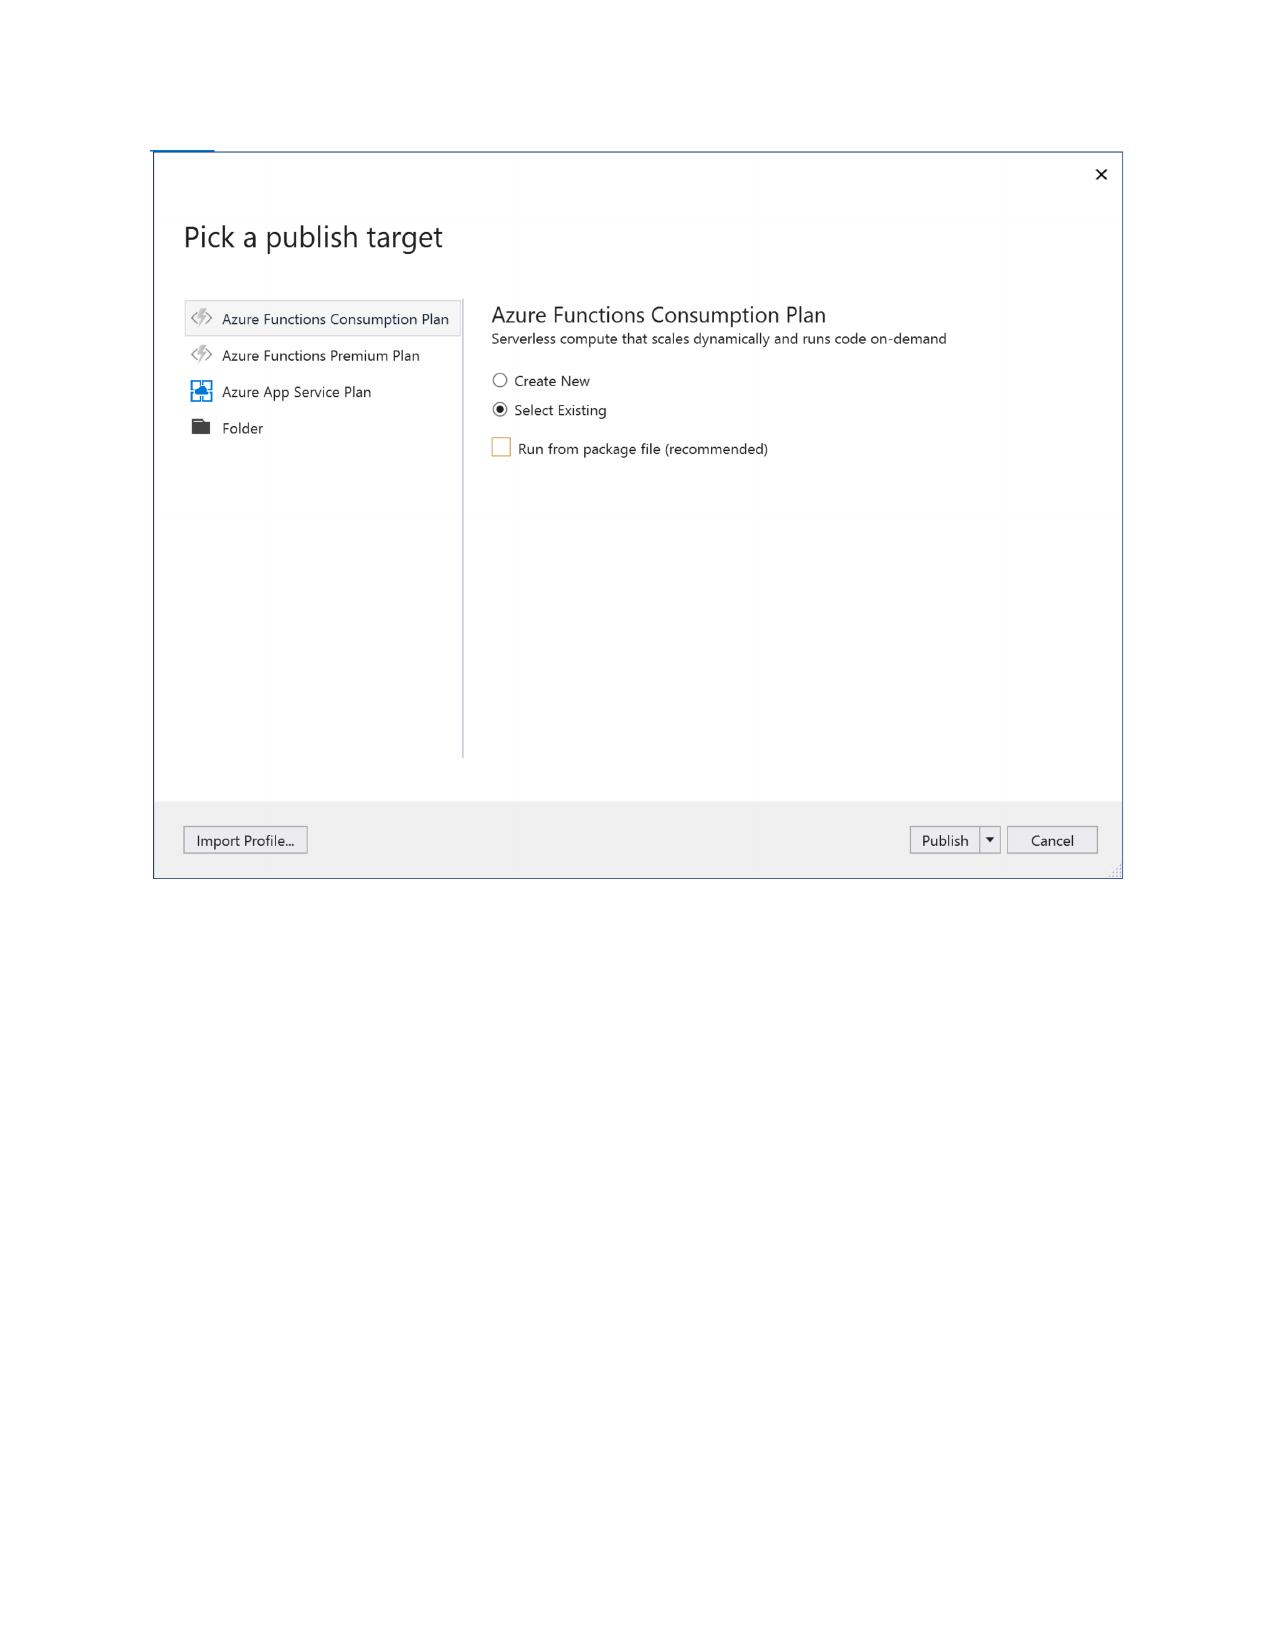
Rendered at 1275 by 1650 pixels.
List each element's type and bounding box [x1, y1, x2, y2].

picture [150, 150, 1125, 879]
